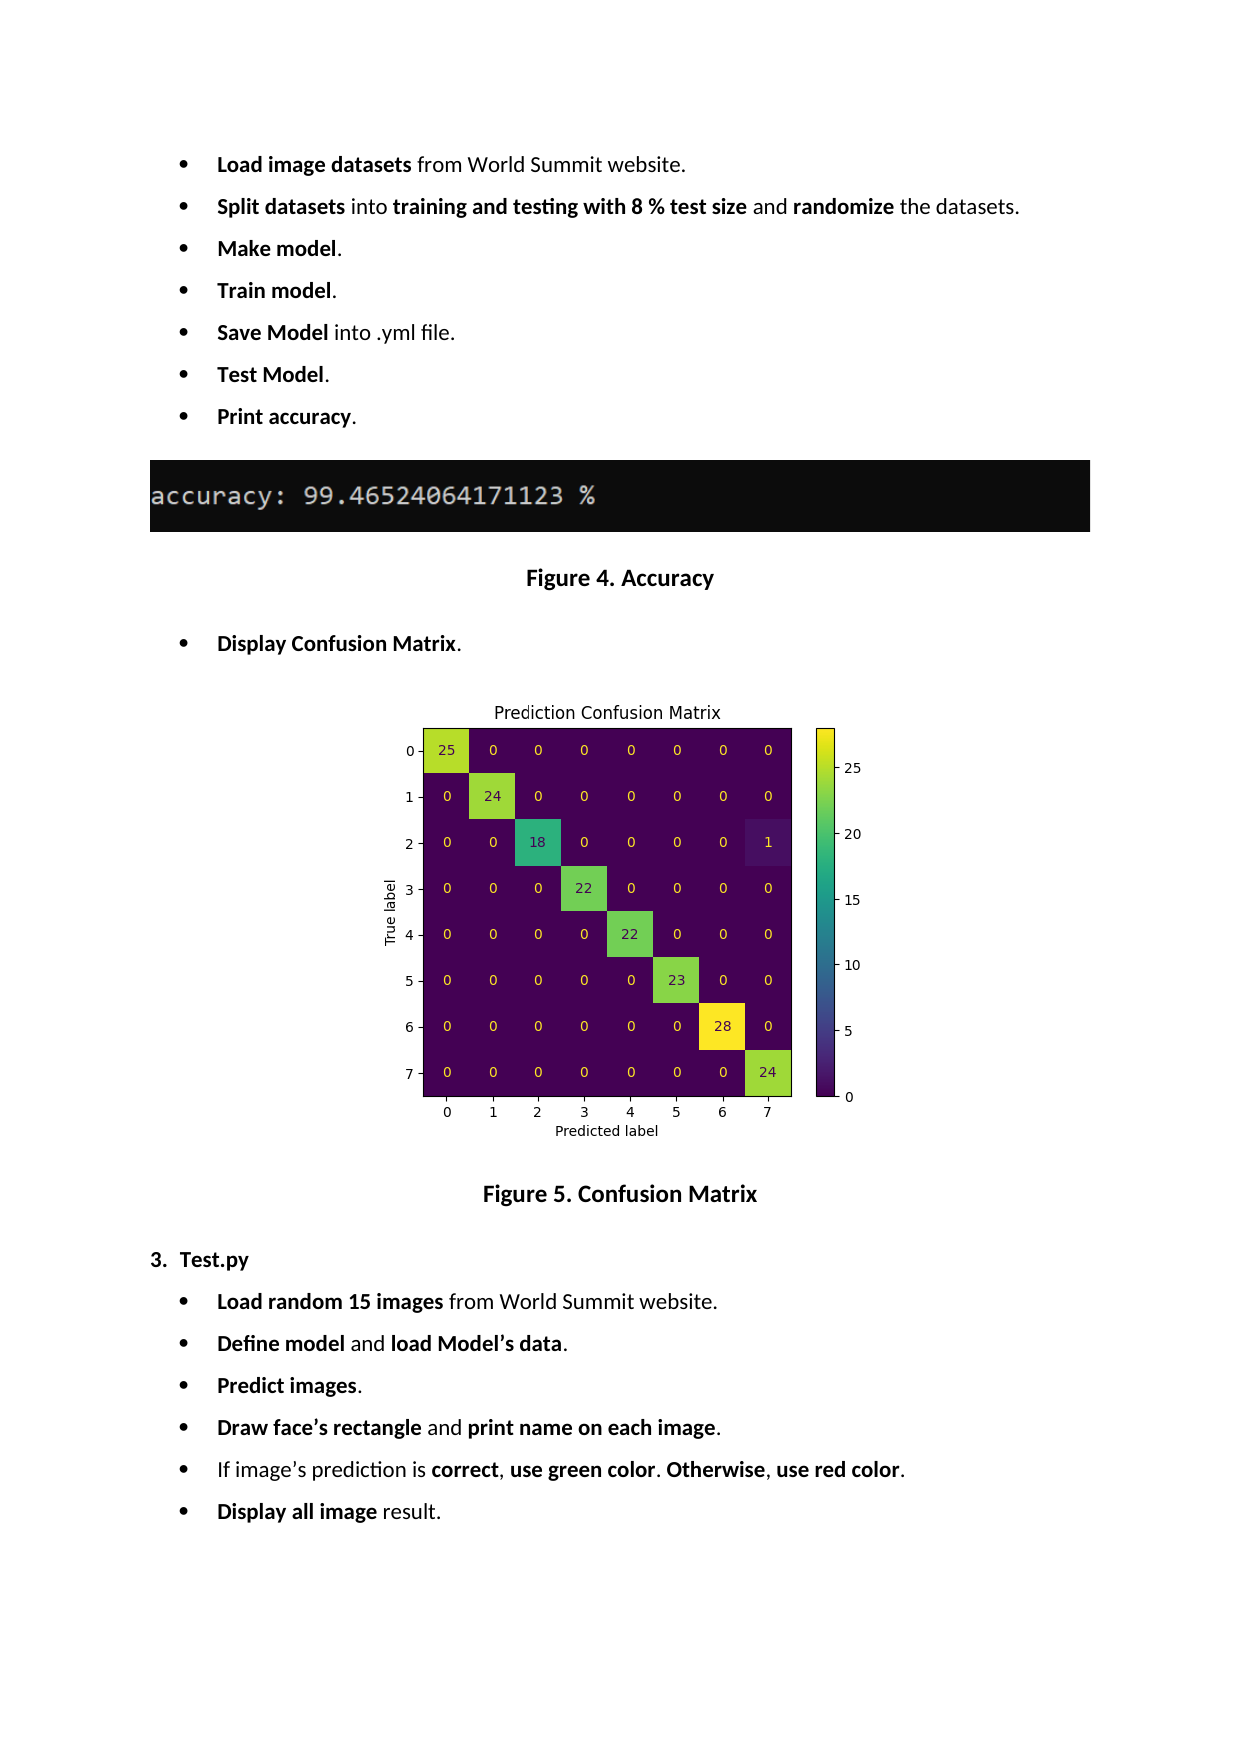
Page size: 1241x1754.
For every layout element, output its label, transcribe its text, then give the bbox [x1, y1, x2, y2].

list Load image datasets from World Summit website. [179, 150, 1090, 178]
list Make model. [179, 234, 1090, 262]
list Train model. [179, 276, 1090, 304]
list Load random 15 images from World Summit website. [179, 1287, 1090, 1315]
list Split datasets into training and testing with 8 % test size and randomize the datasets. [179, 192, 1090, 220]
list Draw face’s rectangle and print name on each image. [179, 1413, 1090, 1441]
list If image’s prediction is correct, use green color. Otherwise, use red color. [179, 1455, 1090, 1483]
list Print accuracy. [179, 402, 1090, 430]
list Display Confusion Matrix. [179, 629, 1090, 657]
picture [317, 670, 953, 1148]
list Define model and load Model’s data. [179, 1329, 1090, 1357]
text Figure 4. Accuracy [150, 562, 1090, 593]
list Test.py [150, 1245, 1090, 1273]
list Save Model into .yml file. [179, 318, 1090, 346]
list Predict images. [179, 1371, 1090, 1399]
list Display all image result. [179, 1497, 1090, 1525]
text Figure 5. Confusion Matrix [150, 1178, 1090, 1209]
picture [150, 460, 1091, 532]
list Test Model. [179, 360, 1090, 388]
